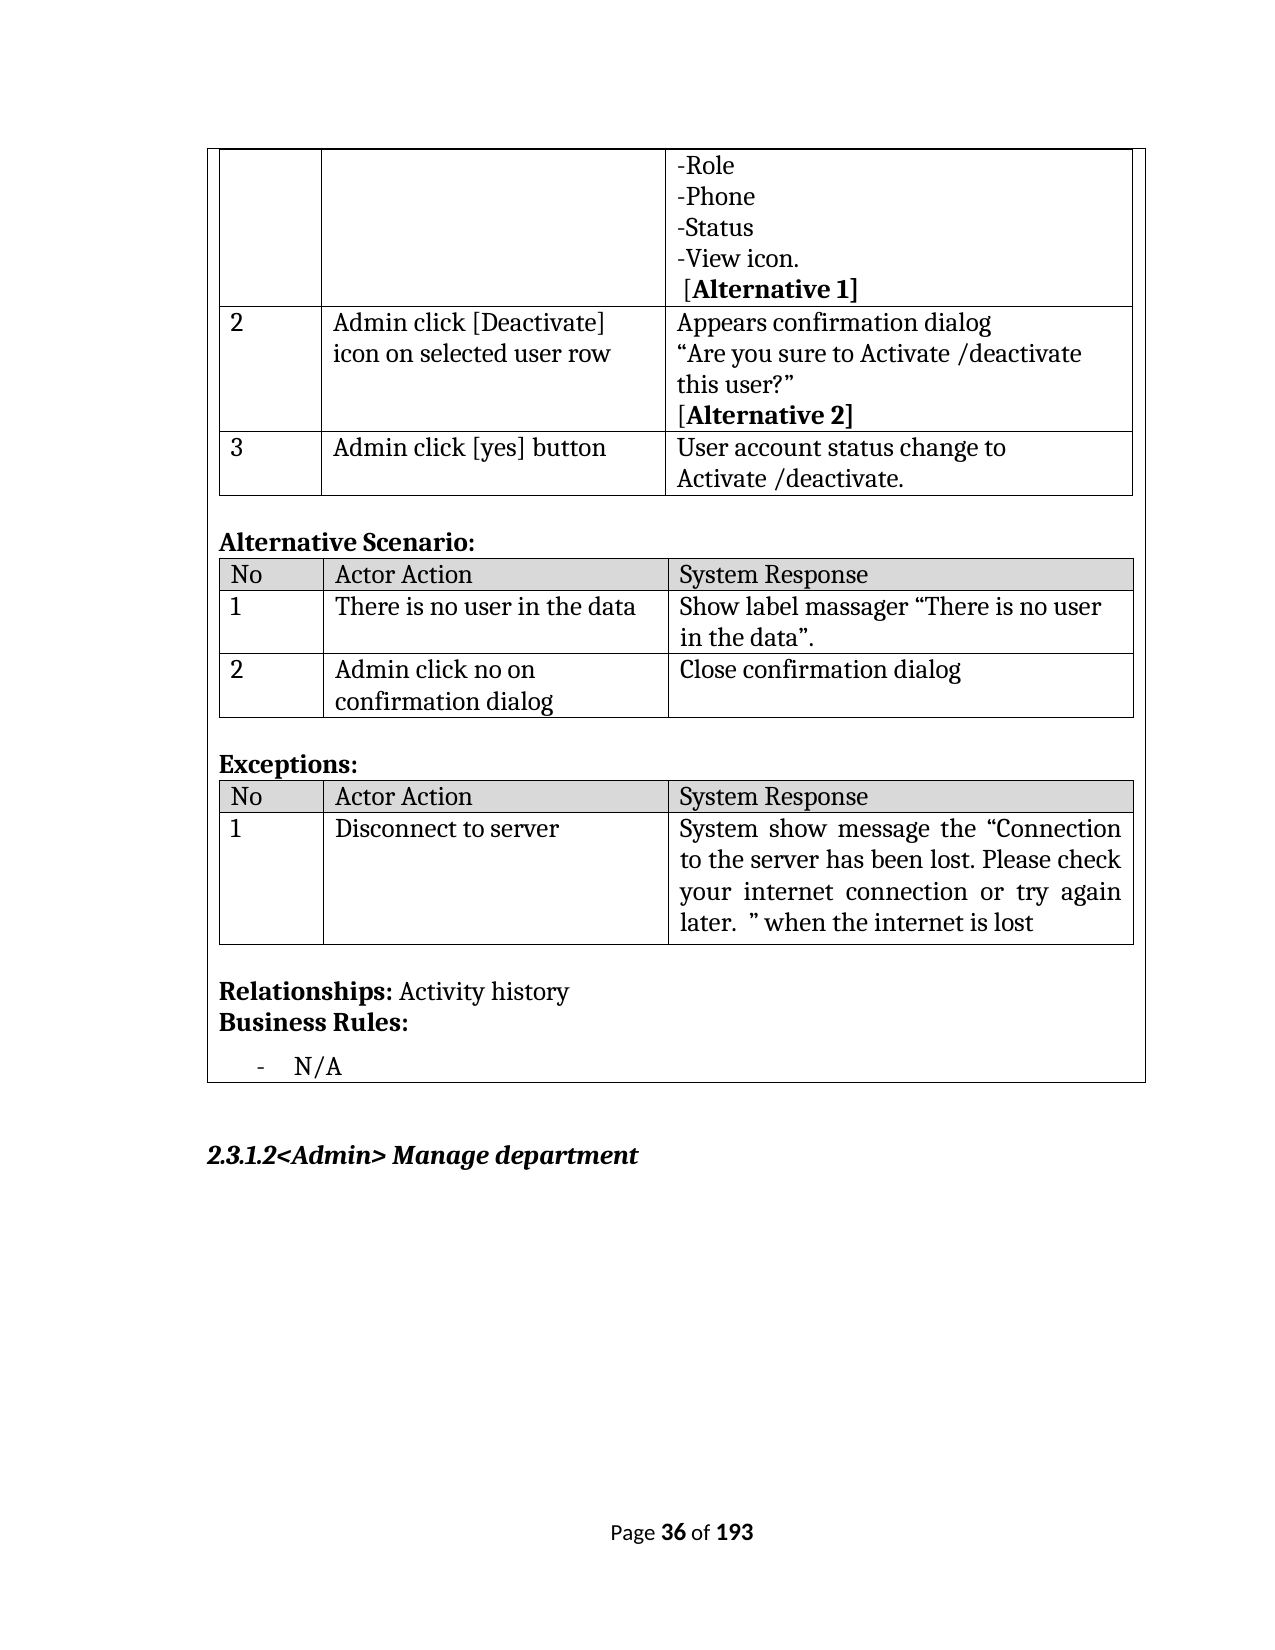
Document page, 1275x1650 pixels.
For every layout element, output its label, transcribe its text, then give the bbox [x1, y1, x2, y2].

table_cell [208, 149, 1145, 1082]
text 2.3.1.2<Admin> Manage department [207, 1140, 1157, 1171]
